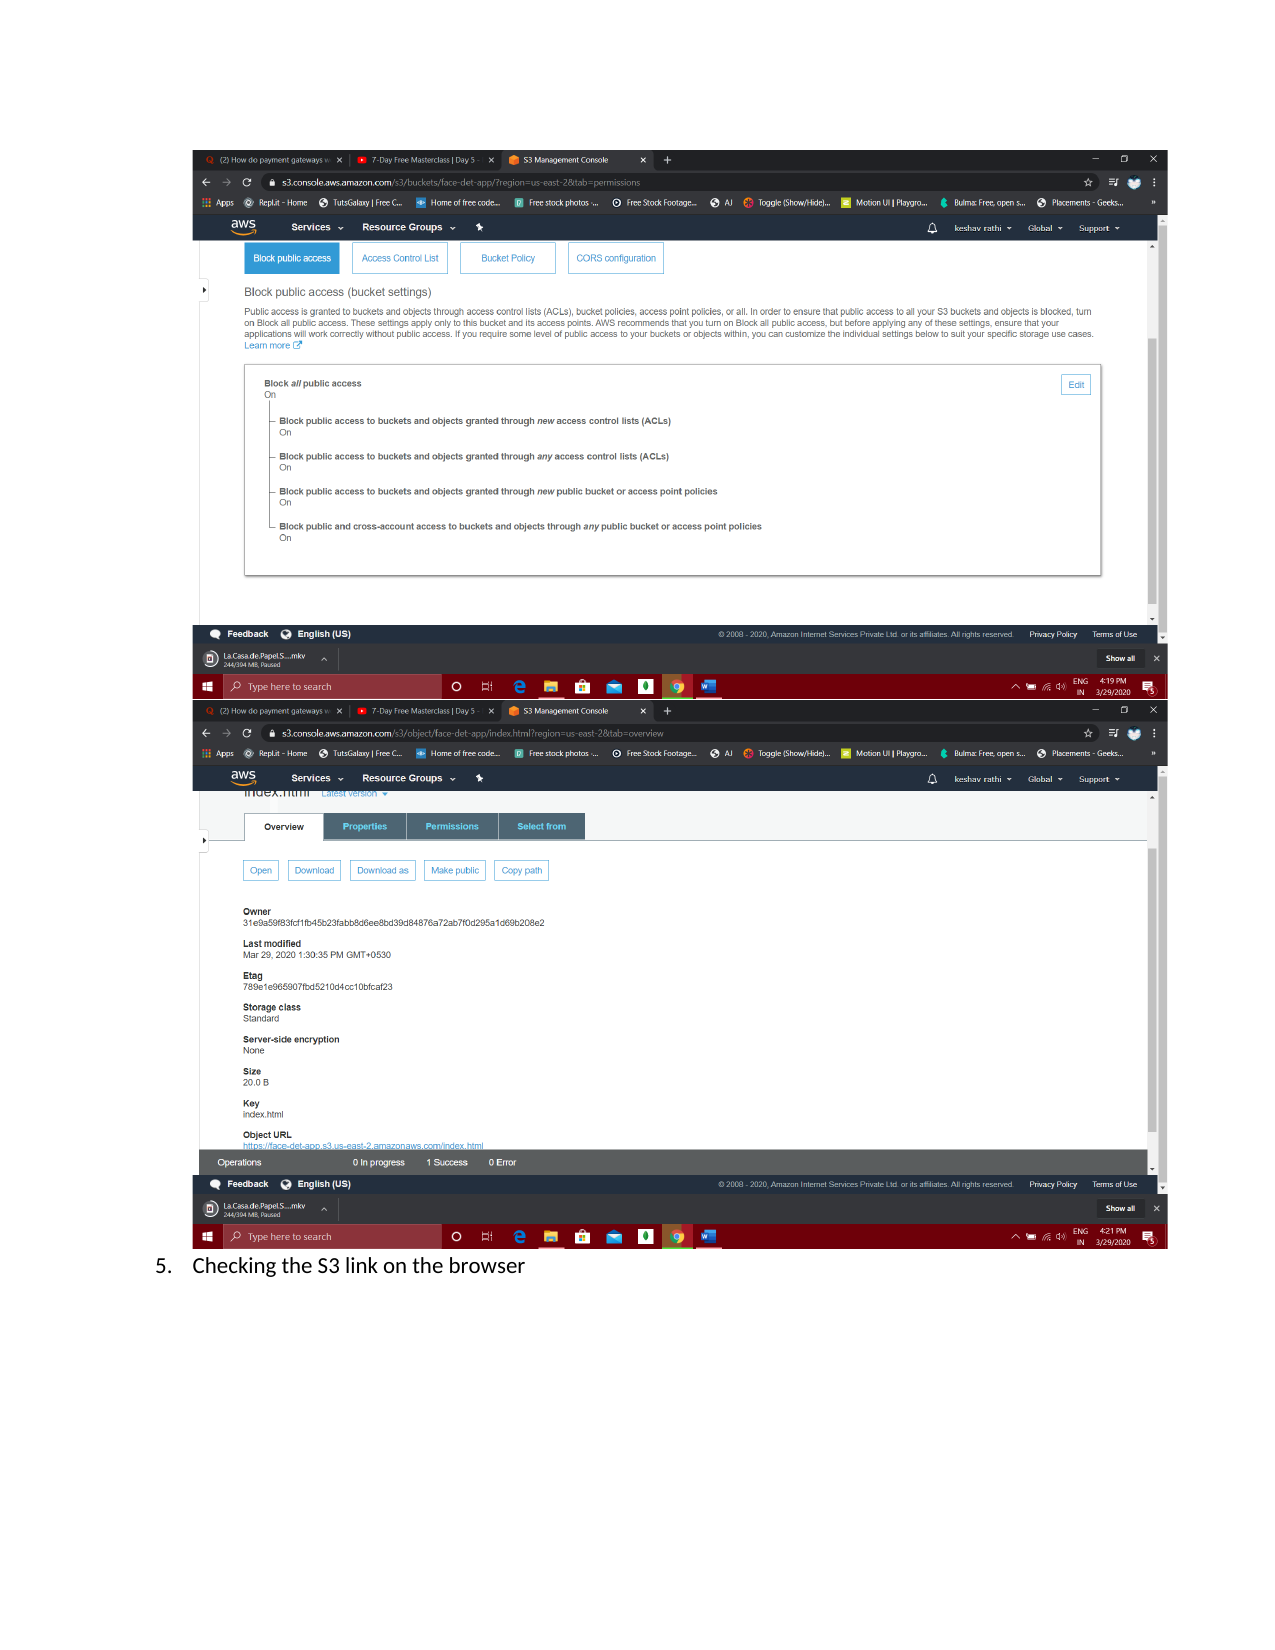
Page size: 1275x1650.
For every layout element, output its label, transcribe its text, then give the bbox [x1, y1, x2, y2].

list Checking the S3 link on the browser [155, 1251, 1125, 1279]
picture [192, 150, 1168, 699]
picture [192, 700, 1168, 1249]
